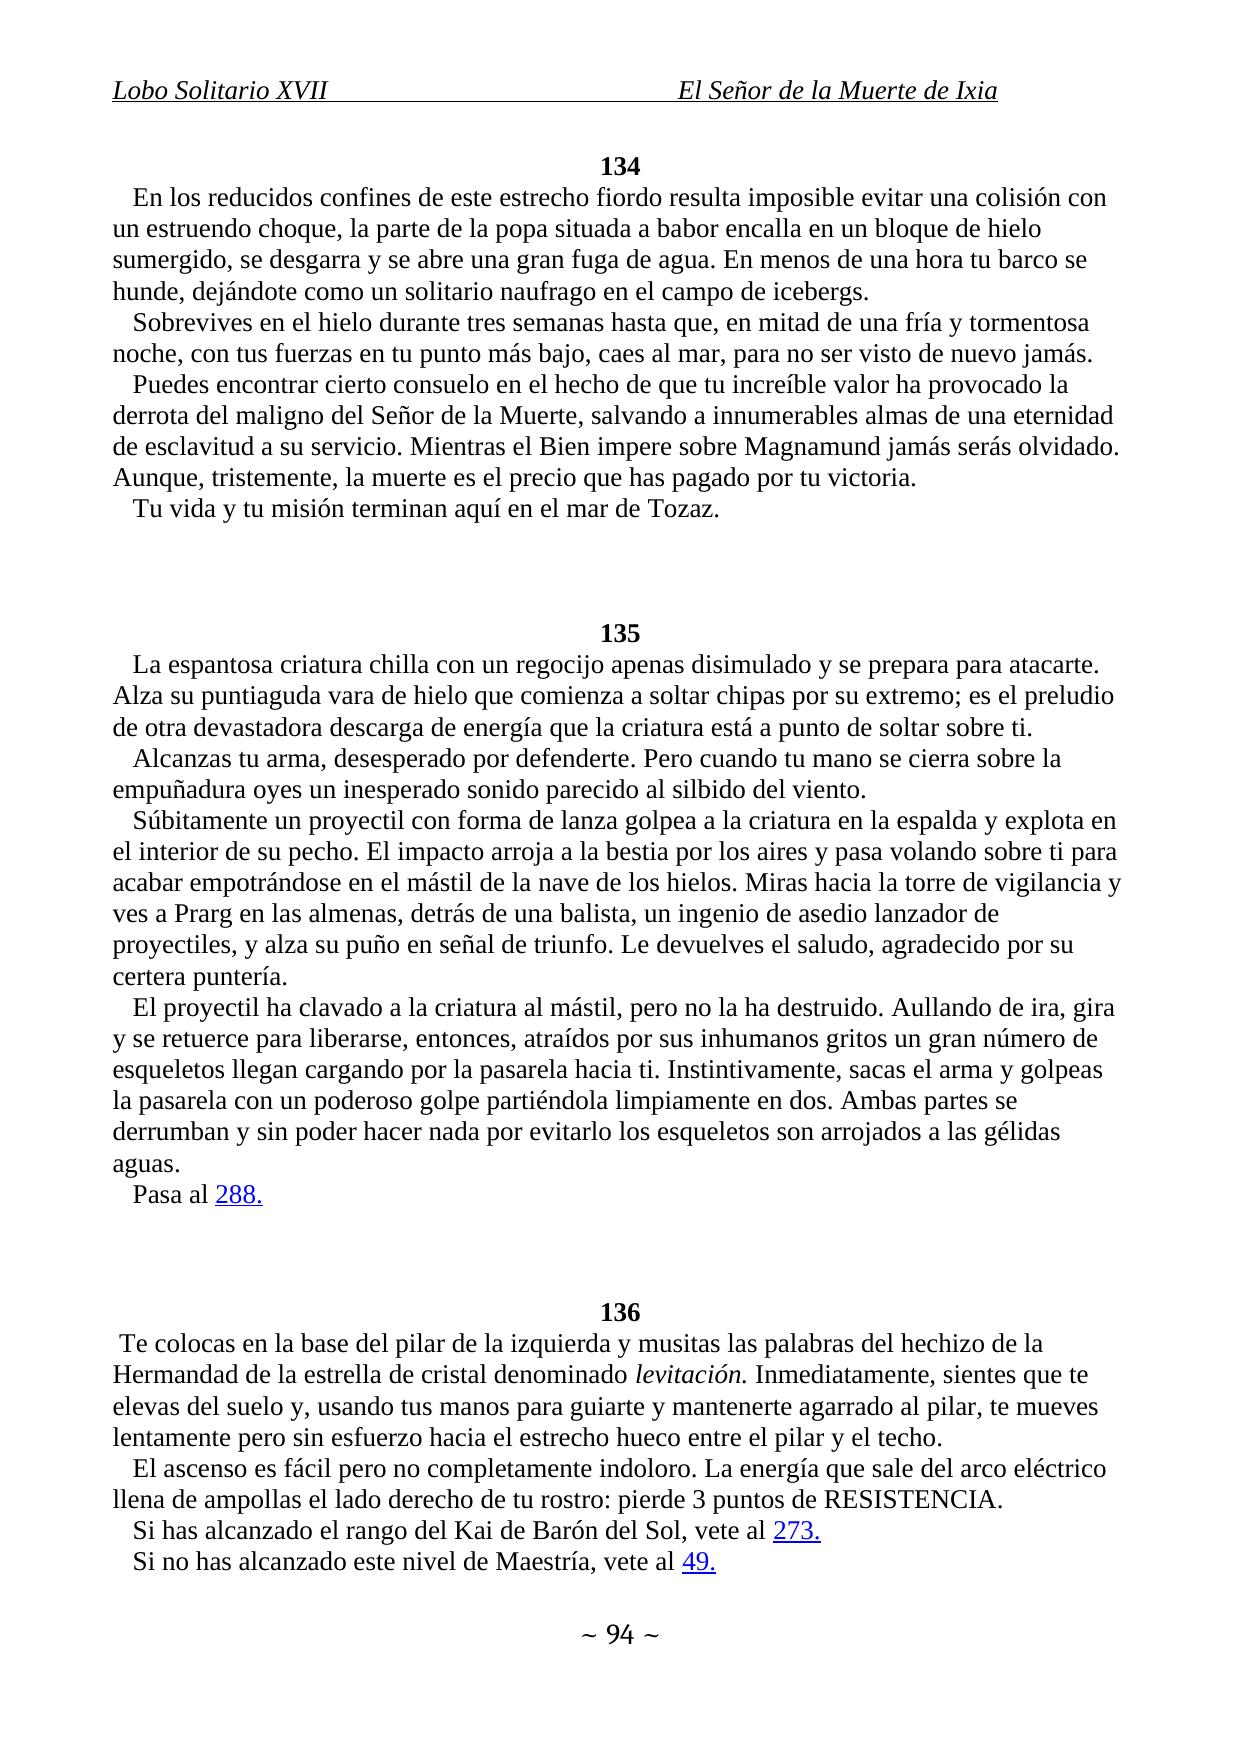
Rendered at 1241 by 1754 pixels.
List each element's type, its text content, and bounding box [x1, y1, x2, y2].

text El proyectil ha clavado a la criatura al mástil, pero no la ha destruido. Aullando de ira, gira y se retuerce para liberarse, entonces, atraídos por sus inhumanos gritos un gran número de esqueletos llegan cargando por la pasarela hacia ti. Instintivamente, sacas el arma y golpeas la pasarela con un poderoso golpe partiéndola limpiamente en dos. Ambas partes se derrumban y sin poder hacer nada por evitarlo los esqueletos son arrojados a las gélidas aguas. [112, 991, 1128, 1178]
text Súbitamente un proyectil con forma de lanza golpea a la criatura en la espalda y explota en el interior de su pecho. El impacto arroja a la bestia por los aires y pasa volando sobre ti para acabar empotrándose en el mástil de la nave de los hielos. Miras hacia la torre de vigilancia y ves a Prarg en las almenas, detrás de una balista, un ingenio de asedio lanzador de proyectiles, y alza su puño en señal de triunfo. Le devuelves el saludo, agradecido por su certera puntería. [112, 804, 1128, 991]
text Pasa al 288. [112, 1178, 1128, 1209]
text Si no has alcanzado este nivel de Maestría, vete al 49. [112, 1545, 1128, 1576]
text Sobrevives en el hielo durante tres semanas hasta que, en mitad de una fría y tormentosa noche, con tus fuerzas en tu punto más bajo, caes al mar, para no ser visto de nuevo jamás. [112, 306, 1128, 368]
text El ascenso es fácil pero no completamente indoloro. La energía que sale del arco eléctrico llena de ampollas el lado derecho de tu rostro: pierde 3 puntos de RESISTENCIA. [112, 1452, 1128, 1514]
text Si has alcanzado el rango del Kai de Barón del Sol, vete al 273. [112, 1514, 1128, 1545]
text Puedes encontrar cierto consuelo en el hecho de que tu increíble valor ha provocado la derrota del maligno del Señor de la Muerte, salvando a innumerables almas de una eternidad de esclavitud a su servicio. Mientras el Bien impere sobre Magnamund jamás serás olvidado. Aunque, tristemente, la muerte es el precio que has pagado por tu victoria. [112, 368, 1128, 493]
text 134 [112, 150, 1128, 181]
text La espantosa criatura chilla con un regocijo apenas disimulado y se prepara para atacarte. Alza su puntiaguda vara de hielo que comienza a soltar chipas por su extremo; es el preludio de otra devastadora descarga de energía que la criatura está a punto de soltar sobre ti. [112, 648, 1128, 742]
text Tu vida y tu misión terminan aquí en el mar de Tozaz. [112, 493, 1128, 524]
text En los reducidos confines de este estrecho fiordo resulta imposible evitar una colisión con un estruendo choque, la parte de la popa situada a babor encalla en un bloque de hielo sumergido, se desgarra y se abre una gran fuga de agua. En menos de una hora tu barco se hunde, dejándote como un solitario naufrago en el campo de icebergs. [112, 181, 1128, 306]
text Te colocas en la base del pilar de la izquierda y musitas las palabras del hechizo de la Hermandad de la estrella de cristal denominado levitación. Inmediatamente, sientes que te elevas del suelo y, usando tus manos para guiarte y mantenerte agarrado al pilar, te mueves lentamente pero sin esfuerzo hacia el estrecho hueco entre el pilar y el techo. [112, 1327, 1128, 1452]
text Alcanzas tu arma, desesperado por defenderte. Pero cuando tu mano se cierra sobre la empuñadura oyes un inesperado sonido parecido al silbido del viento. [112, 742, 1128, 804]
text 136 [112, 1296, 1128, 1327]
text 135 [112, 617, 1128, 648]
